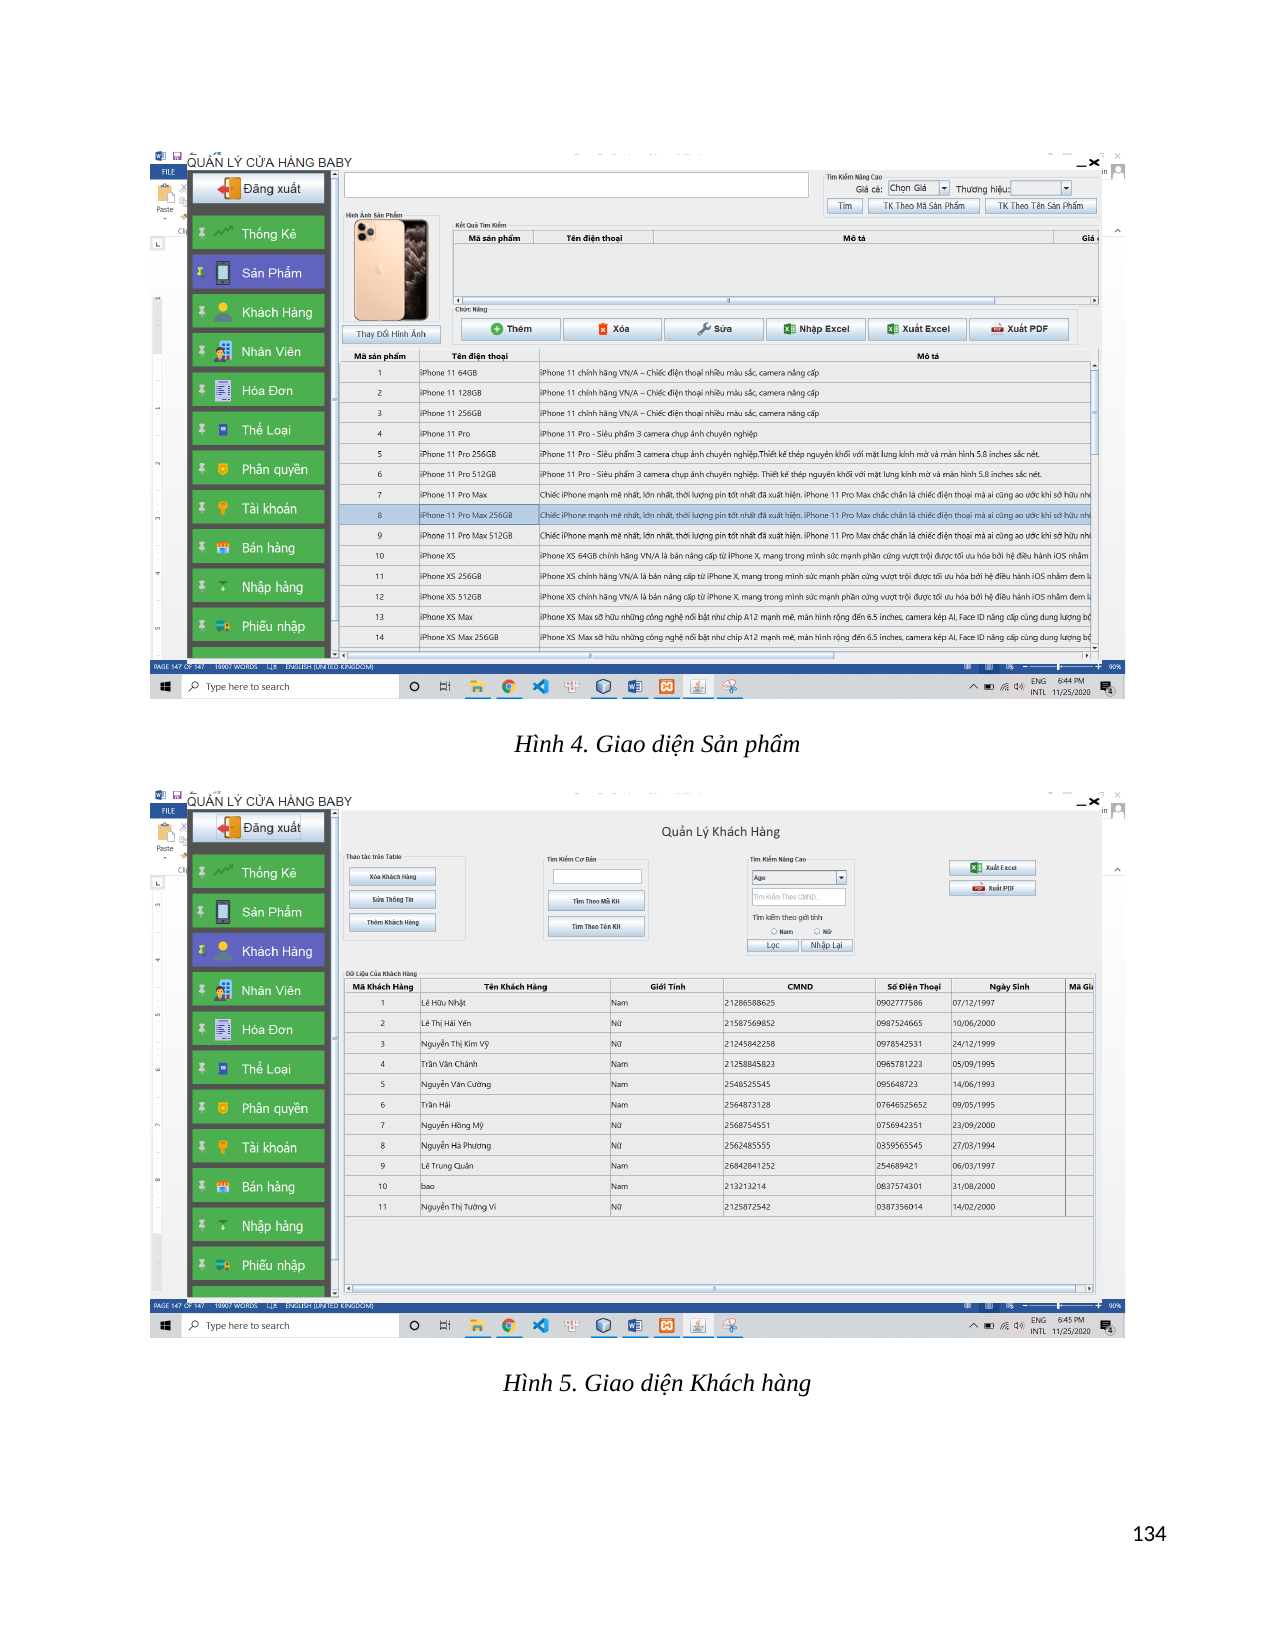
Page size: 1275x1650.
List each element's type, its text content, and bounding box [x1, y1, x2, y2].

picture [150, 788, 1125, 1338]
text Hình 5. Giao diện Khách hàng [150, 1368, 1167, 1397]
text Hình 4. Giao diện Sản phẩm [150, 729, 1167, 758]
picture [150, 150, 1125, 699]
